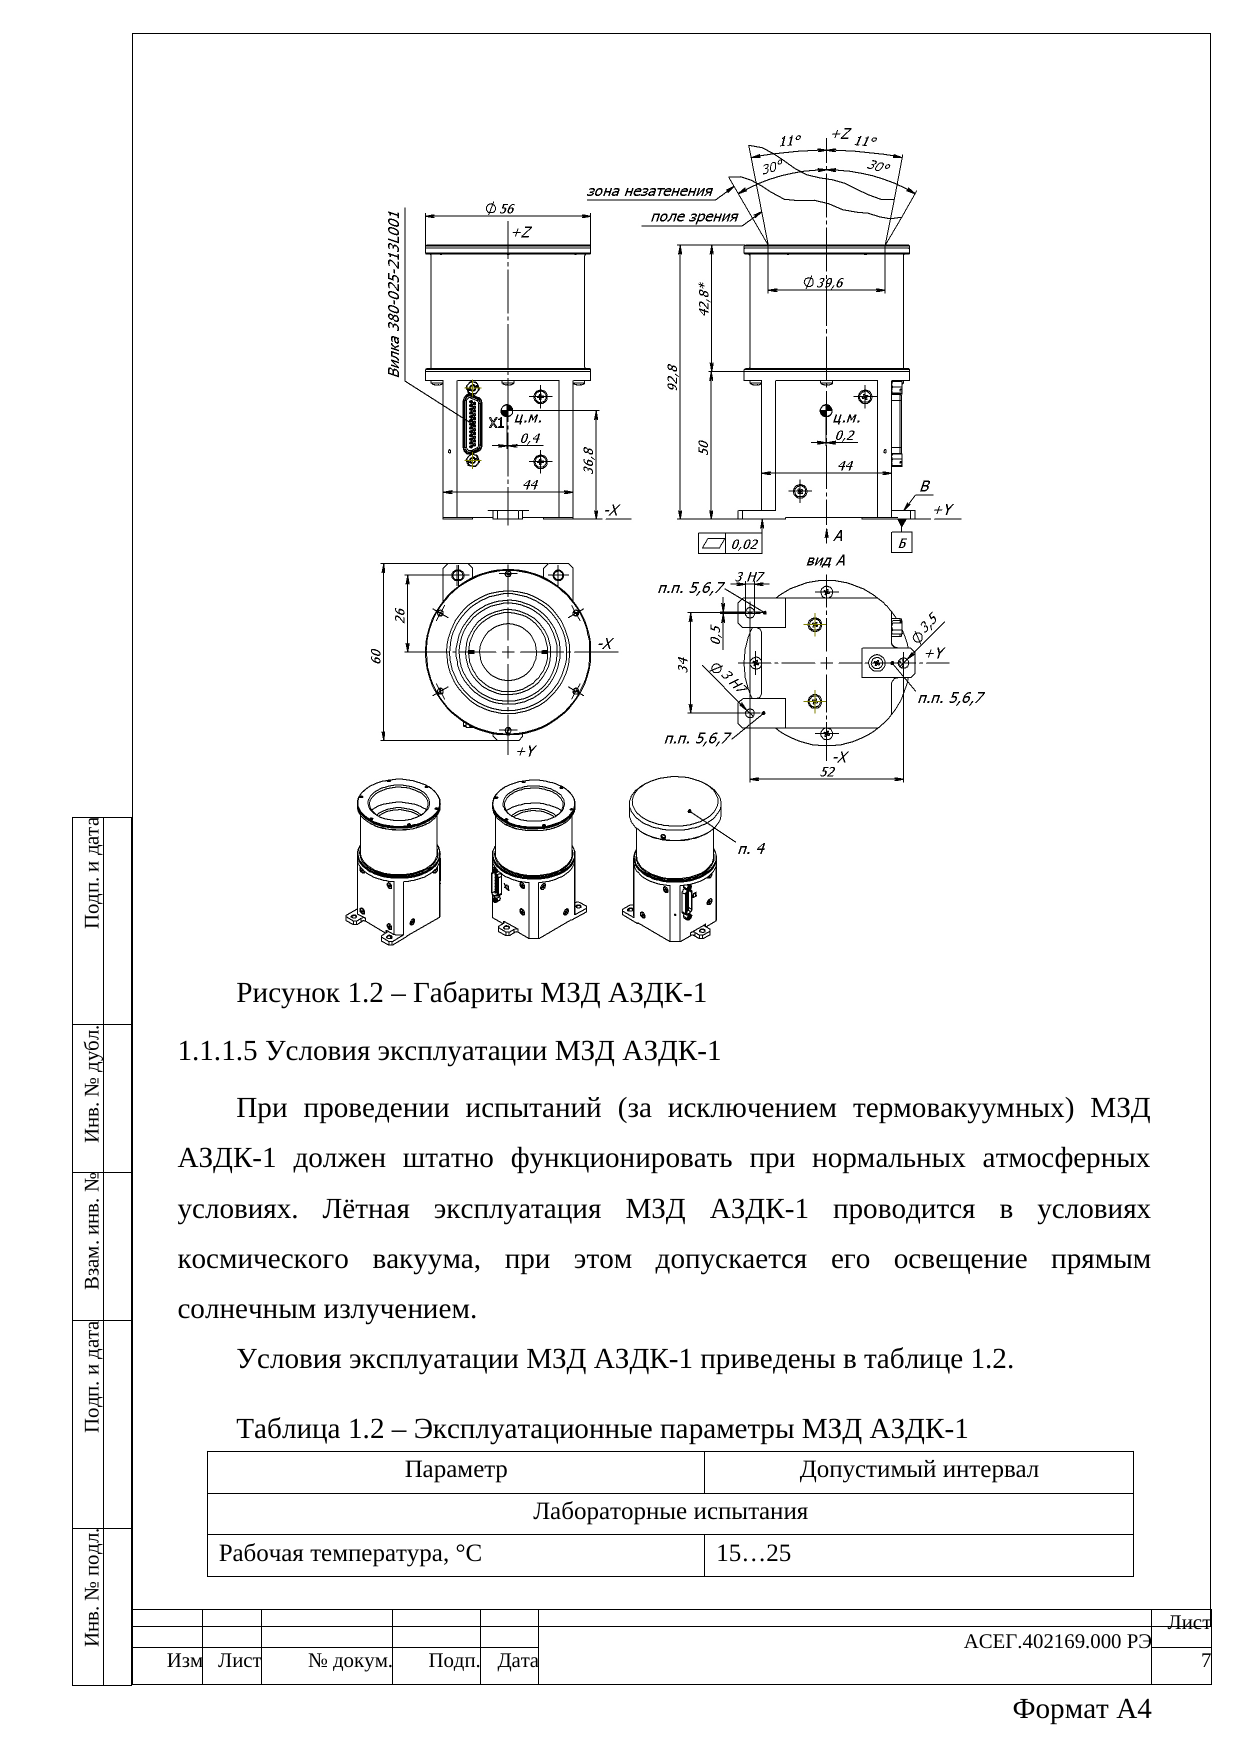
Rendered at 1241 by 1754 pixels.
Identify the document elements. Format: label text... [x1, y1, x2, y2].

table_header Допустимый интервал [705, 1452, 1133, 1492]
picture [333, 118, 996, 952]
subtitle Условия эксплуатации МЗД АЗДК-1 [177, 1033, 1152, 1067]
table_cell Рабочая температура, °С [208, 1535, 704, 1576]
text Рисунок 1.2 – Габариты МЗД АЗДК-1 [236, 975, 1092, 1008]
table_cell 15…25 [705, 1535, 1133, 1576]
text Условия эксплуатации МЗД АЗДК-1 приведены в таблице 1.2. [177, 1342, 1152, 1375]
table_cell Лабораторные испытания [208, 1494, 1133, 1534]
table_header Параметр [208, 1452, 704, 1492]
text При проведении испытаний (за исключением термовакуумных) МЗД АЗДК-1 должен штатно функционировать при нормальных атмосферных условиях. Лётная эксплуатация МЗД АЗДК-1 проводится в условиях космического вакуума, при этом допускается его освещение прямым солнечным излучением. [177, 1090, 1152, 1325]
text Таблица 1.2 – Эксплуатационные параметры МЗД АЗДК-1 [236, 1411, 1092, 1444]
